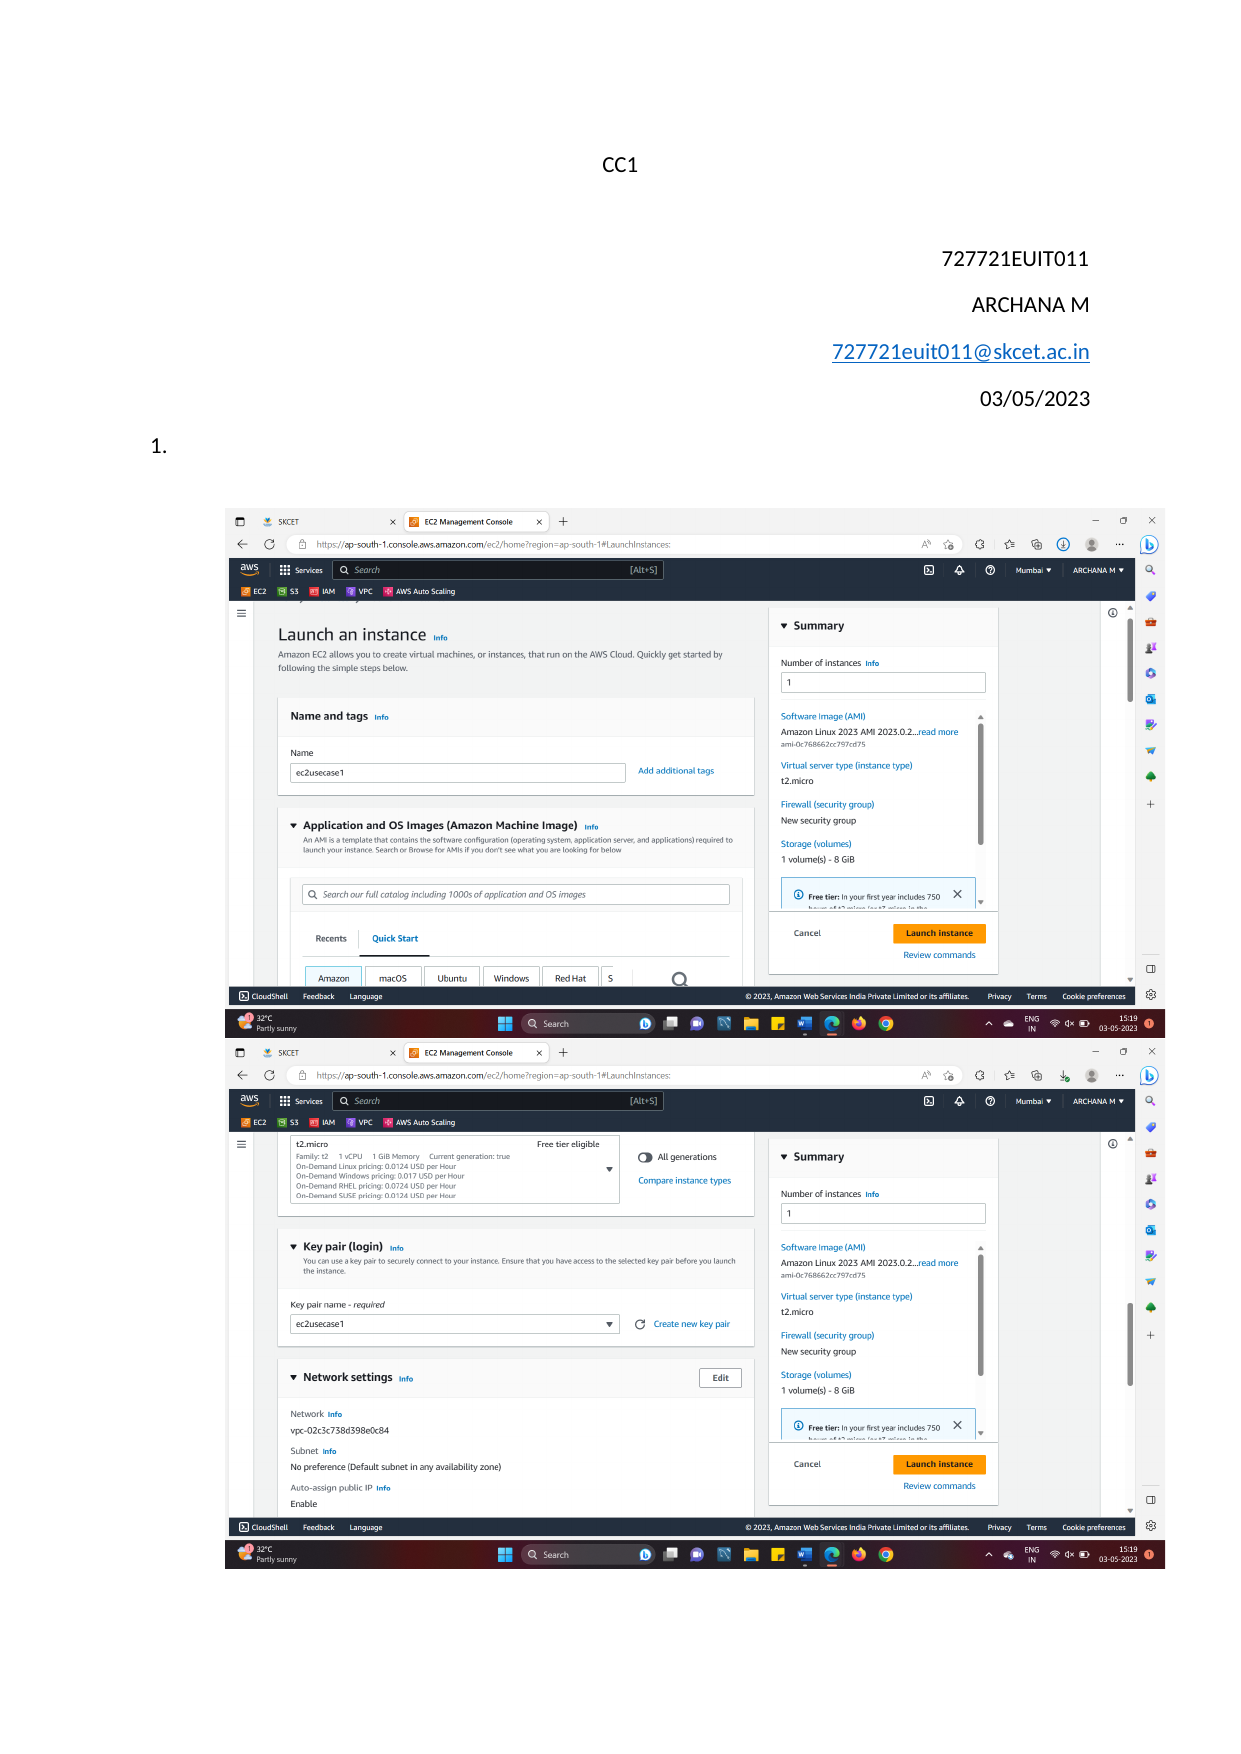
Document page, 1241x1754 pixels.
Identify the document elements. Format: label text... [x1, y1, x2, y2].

text 1. [150, 431, 1090, 459]
text ARCHANA M [150, 291, 1090, 319]
text 727721euit011@skcet.ac.in [150, 337, 1090, 366]
text 03/05/2023 [150, 384, 1090, 412]
text CC1 [150, 150, 1090, 178]
text 727721EUIT011 [150, 244, 1090, 272]
picture [225, 508, 1166, 1038]
picture [225, 1039, 1166, 1569]
